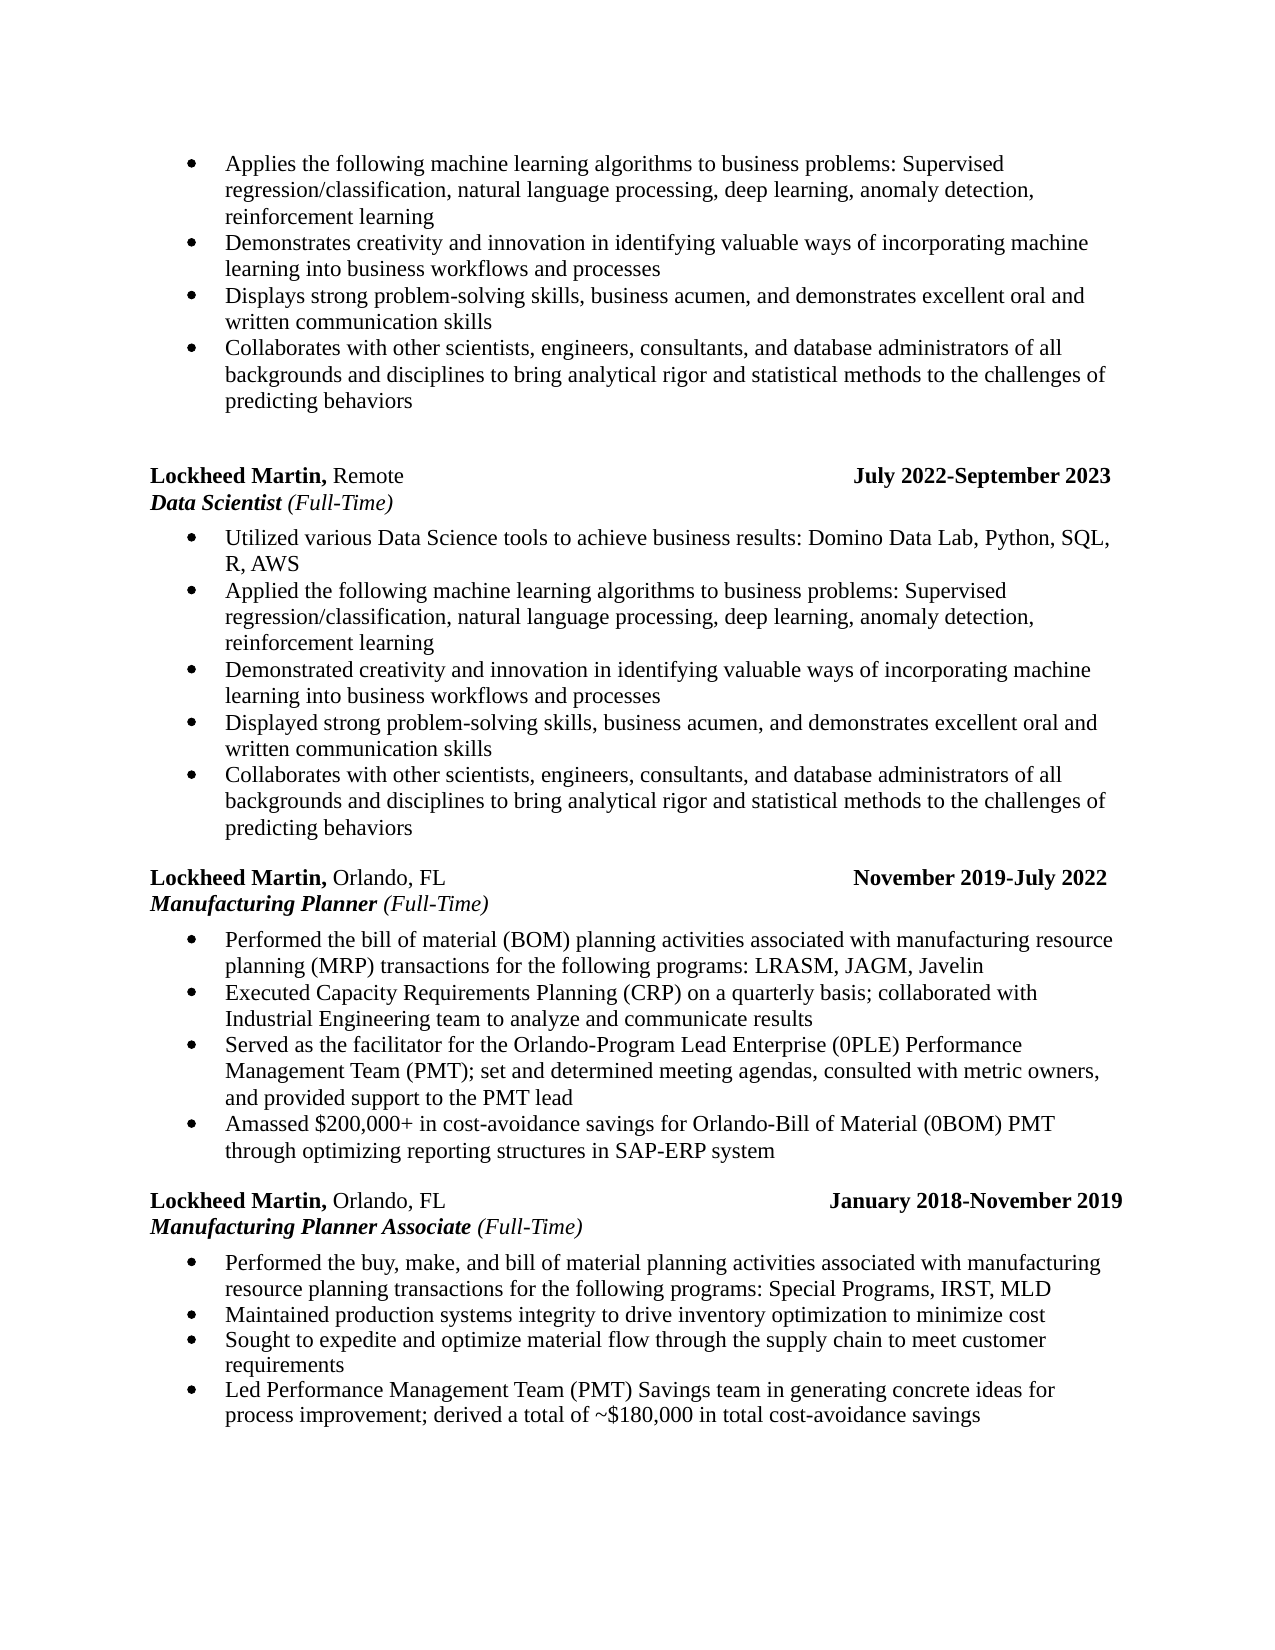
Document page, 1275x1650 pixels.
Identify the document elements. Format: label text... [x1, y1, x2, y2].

text Lockheed Martin, Orlando, FL January 2018-November 2019 [150, 1188, 1125, 1213]
list Collaborates with other scientists, engineers, consultants, and database administrators of all backgrounds and disciplines to bring analytical rigor and statistical methods to the challenges of predicting behaviors [187, 334, 1125, 413]
text Lockheed Martin, Orlando, FL November 2019-July 2022 [150, 865, 1125, 890]
list Performed the bill of material (BOM) planning activities associated with manufacturing resource planning (MRP) transactions for the following programs: LRASM, JAGM, Javelin [187, 926, 1125, 978]
list Demonstrated creativity and innovation in identifying valuable ways of incorporating machine learning into business workflows and processes [187, 656, 1125, 708]
list Applies the following machine learning algorithms to business problems: Supervised regression/classification, natural language processing, deep learning, anomaly detection, reinforcement learning [187, 150, 1125, 229]
list Displayed strong problem-solving skills, business acumen, and demonstrates excellent oral and written communication skills [187, 708, 1125, 761]
list Sought to expedite and optimize material flow through the supply chain to meet customer requirements [187, 1328, 1125, 1378]
list Executed Capacity Requirements Planning (CRP) on a quarterly basis; collaborated with Industrial Engineering team to analyze and communicate results [187, 978, 1125, 1031]
text Data Scientist (Full-Time) [150, 488, 1125, 515]
text Lockheed Martin, Remote July 2022-September 2023 [150, 463, 1125, 488]
text Manufacturing Planner (Full-Time) [150, 890, 1125, 917]
list Served as the facilitator for the Orlando-Program Lead Enterprise (0PLE) Performance Management Team (PMT); set and determined meeting agendas, consulted with metric owners, and provided support to the PMT lead [187, 1031, 1125, 1110]
list Led Performance Management Team (PMT) Savings team in generating concrete ideas for process improvement; derived a total of ~$180,000 in total cost-avoidance savings [187, 1378, 1125, 1428]
text Manufacturing Planner Associate (Full-Time) [150, 1213, 1125, 1239]
list Displays strong problem-solving skills, business acumen, and demonstrates excellent oral and written communication skills [187, 282, 1125, 334]
list Amassed $200,000+ in cost-avoidance savings for Orlando-Bill of Material (0BOM) PMT through optimizing reporting structures in SAP-ERP system [187, 1110, 1125, 1163]
list Maintained production systems integrity to drive inventory optimization to minimize cost [187, 1301, 1125, 1328]
list Collaborates with other scientists, engineers, consultants, and database administrators of all backgrounds and disciplines to bring analytical rigor and statistical methods to the challenges of predicting behaviors [187, 761, 1125, 840]
list Performed the buy, make, and bill of material planning activities associated with manufacturing resource planning transactions for the following programs: Special Programs, IRST, MLD [187, 1248, 1125, 1301]
list Applied the following machine learning algorithms to business problems: Supervised regression/classification, natural language processing, deep learning, anomaly detection, reinforcement learning [187, 577, 1125, 656]
list Demonstrates creativity and innovation in identifying valuable ways of incorporating machine learning into business workflows and processes [187, 229, 1125, 282]
list Utilized various Data Science tools to achieve business results: Domino Data Lab, Python, SQL, R, AWS [187, 524, 1125, 577]
